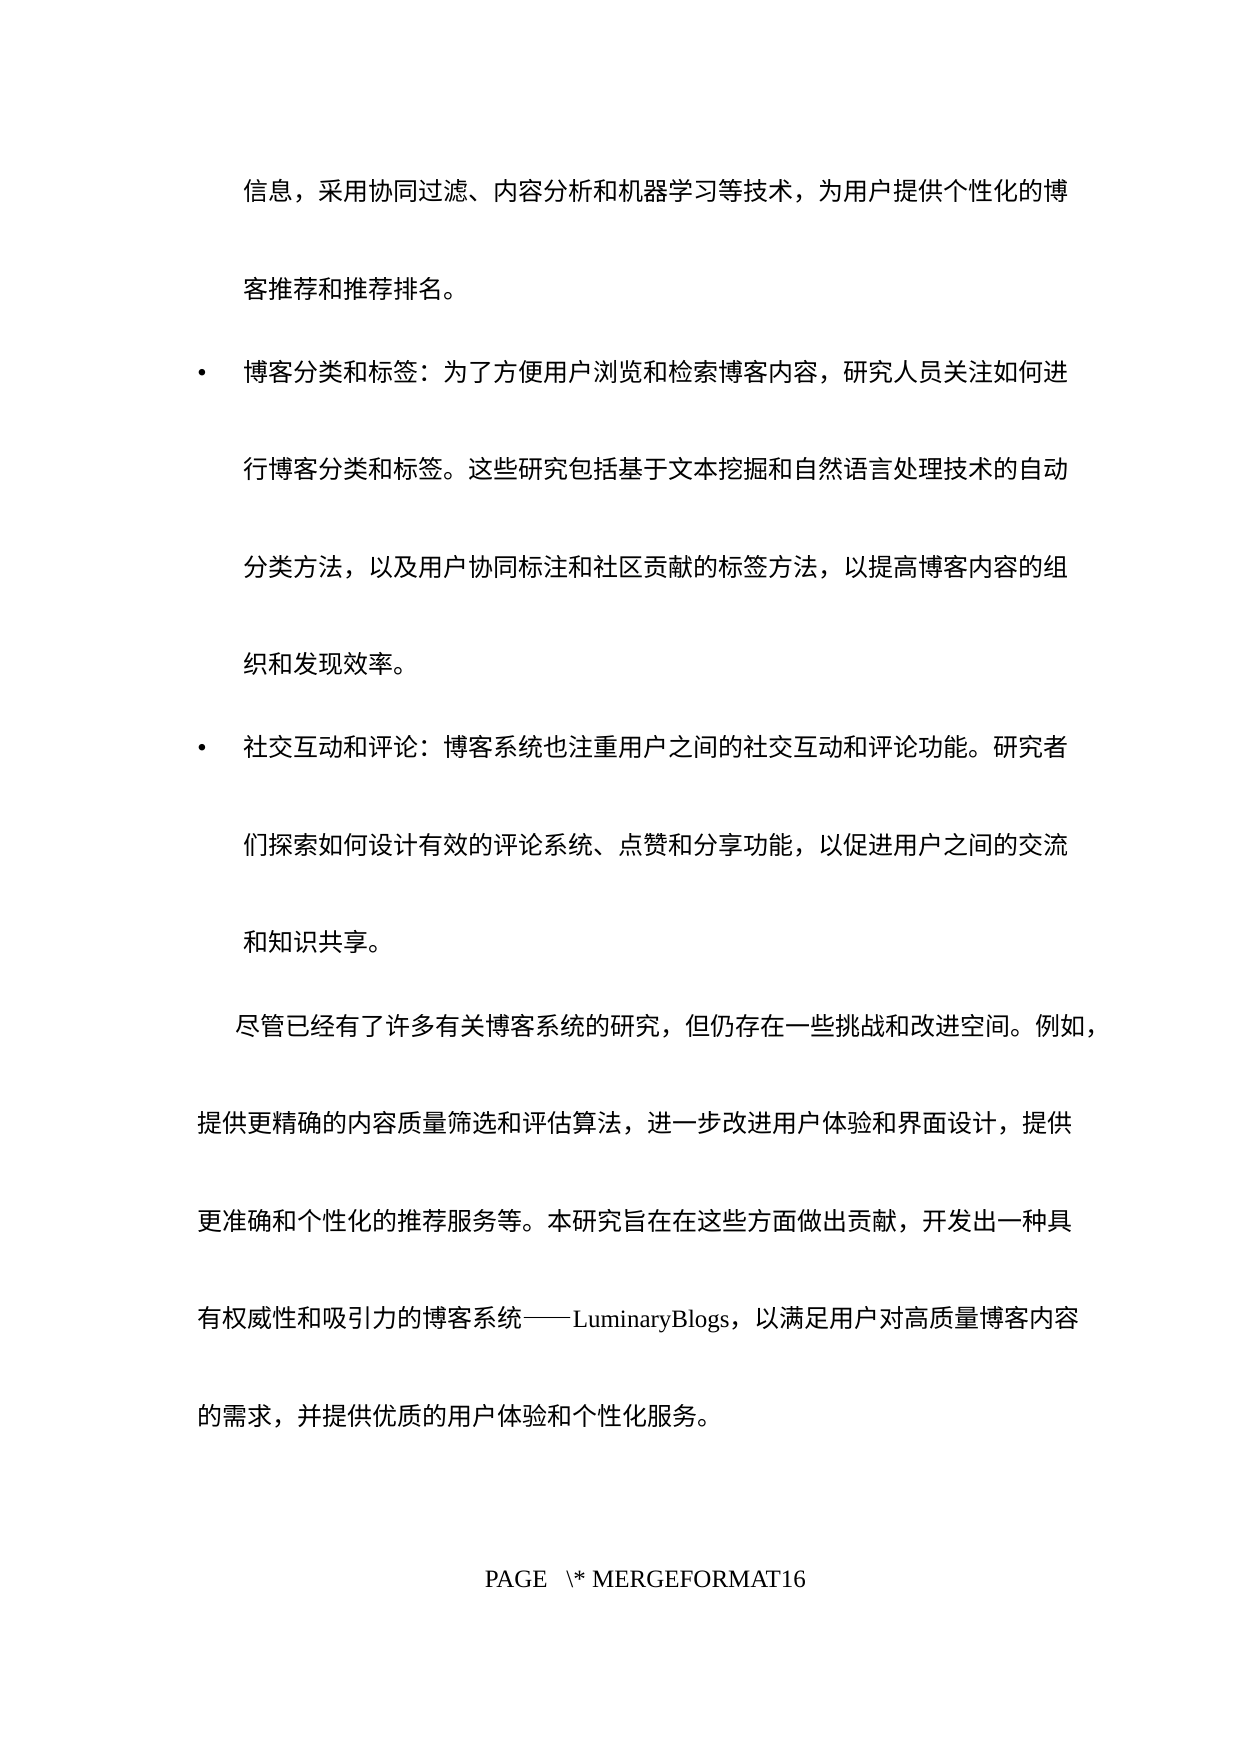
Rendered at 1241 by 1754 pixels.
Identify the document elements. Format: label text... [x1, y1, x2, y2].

text 尽管已经有了许多有关博客系统的研究，但仍存在一些挑战和改进空间。例如，提供更精确的内容质量筛选和评估算法，进一步改进用户体验和界面设计，提供更准确和个性化的推荐服务等。本研究旨在在这些方面做出贡献，开发出一种具有权威性和吸引力的博客系统——LuminaryBlogs，以满足用户对高质量博客内容的需求，并提供优质的用户体验和个性化服务。 [198, 992, 1093, 1447]
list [198, 157, 1093, 320]
list 社交互动和评论：博客系统也注重用户之间的社交互动和评论功能。研究者们探索如何设计有效的评论系统、点赞和分享功能，以促进用户之间的交流和知识共享。 [198, 713, 1093, 973]
list 博客分类和标签：为了方便用户浏览和检索博客内容，研究人员关注如何进行博客分类和标签。这些研究包括基于文本挖掘和自然语言处理技术的自动分类方法，以及用户协同标注和社区贡献的标签方法，以提高博客内容的组织和发现效率。 [198, 338, 1093, 695]
